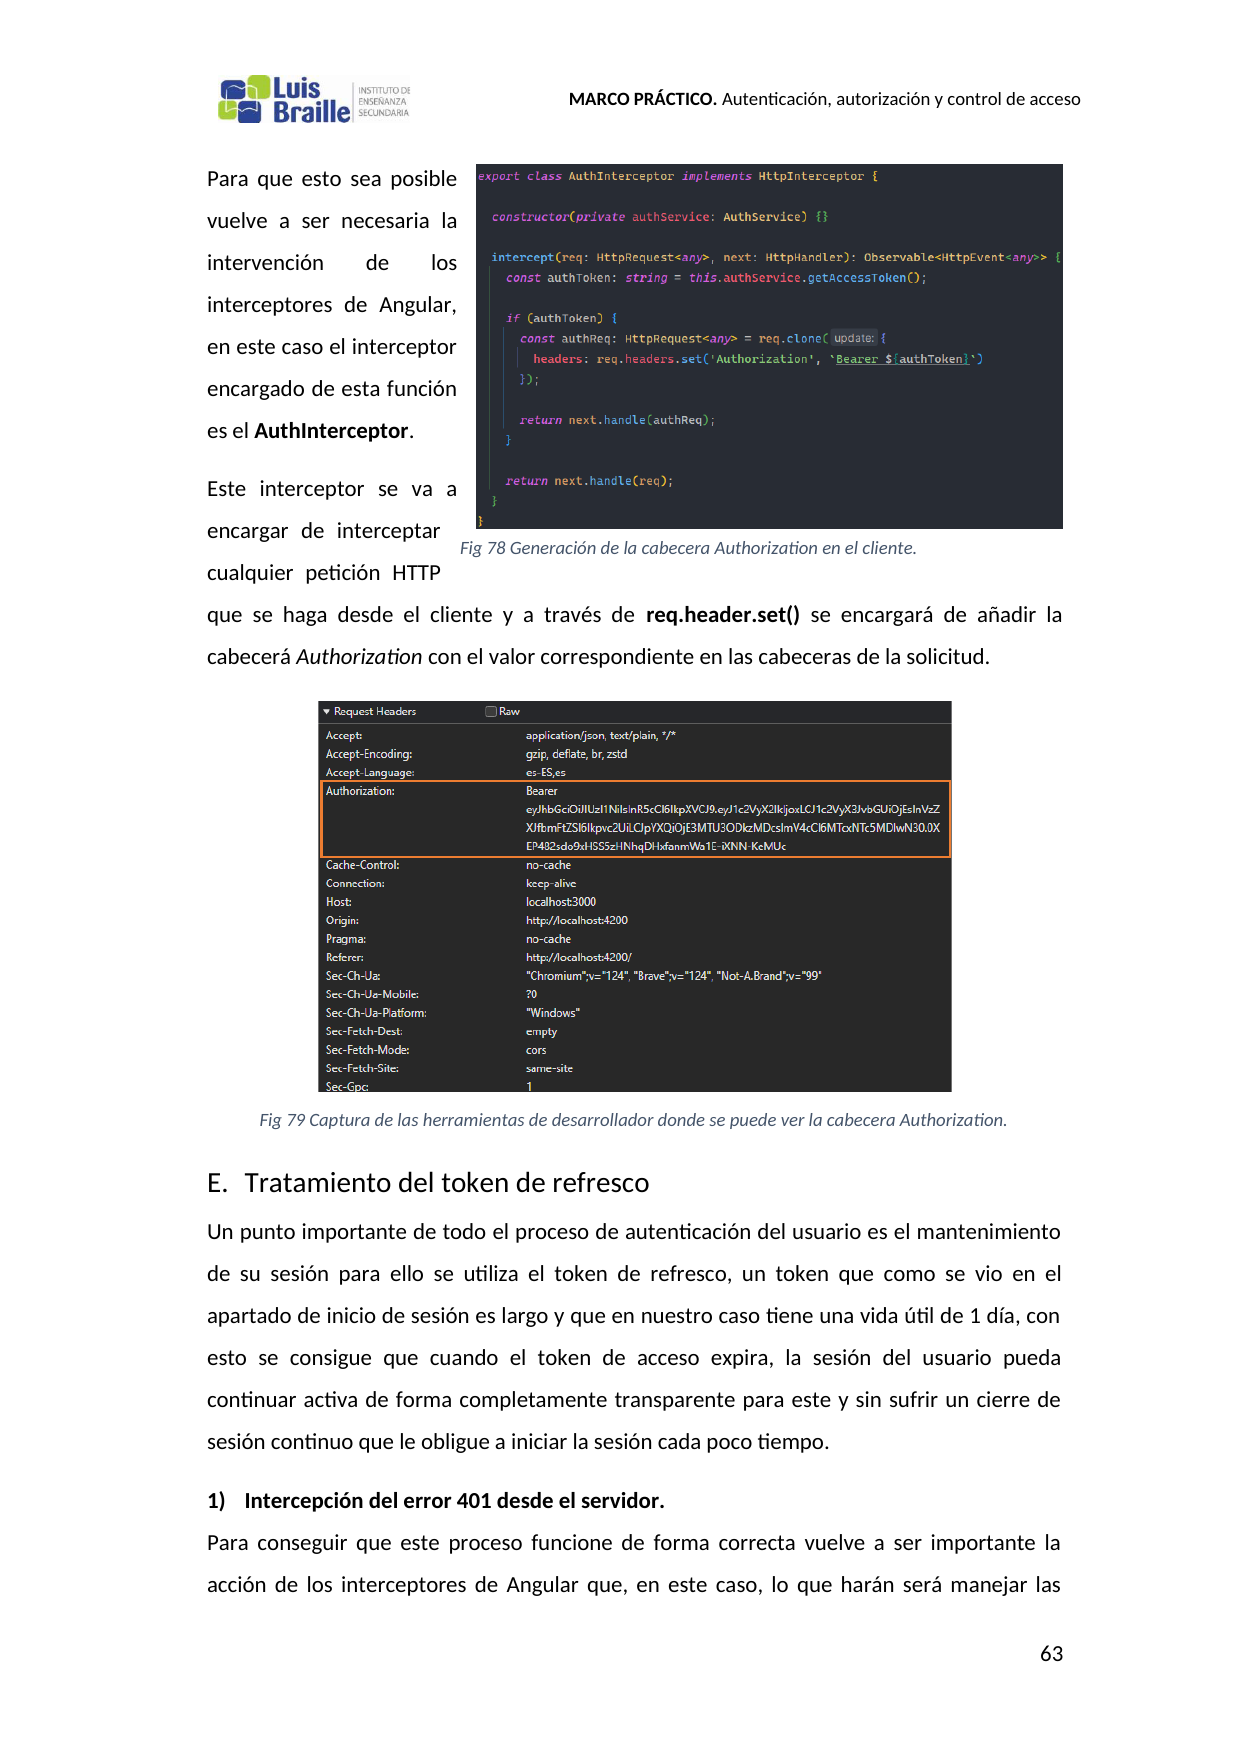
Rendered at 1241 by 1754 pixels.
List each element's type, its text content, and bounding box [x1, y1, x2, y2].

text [207, 1528, 1063, 1598]
text Un punto importante de todo el proceso de autenticación del usuario es el mantenimiento de su sesión para ello se utiliza el token de refresco, un token que como se vio en el apartado de inicio de sesión es largo y que en nuestro caso tiene una vida útil de 1 día, con esto se consigue que cuando el token de acceso expira, la sesión del usuario pueda continuar activa de forma completamente transparente para este y sin sufrir un cierre de sesión continuo que le obligue a iniciar la sesión cada poco tiempo. [207, 1217, 1063, 1455]
text Fig 79 Captura de las herramientas de desarrollador donde se puede ver la cabecera Authorization. [207, 1108, 1063, 1131]
text Este interceptor se va a encargar de interceptar cualquier petición HTTP que se haga desde el cliente y a través de req.header.set() se encargará de añadir la cabecerá Authorization con el valor correspondiente en las cabeceras de la solicitud. [207, 474, 1063, 670]
picture [476, 164, 1063, 529]
list Intercepción del error 401 desde el servidor. [207, 1486, 1063, 1514]
list Tratamiento del token de refresco [207, 1164, 1063, 1199]
picture [318, 701, 952, 1092]
text Para que esto sea posible vuelve a ser necesaria la intervención de los interceptores de Angular, en este caso el interceptor encargado de esta función es el AuthInterceptor. [207, 164, 476, 444]
